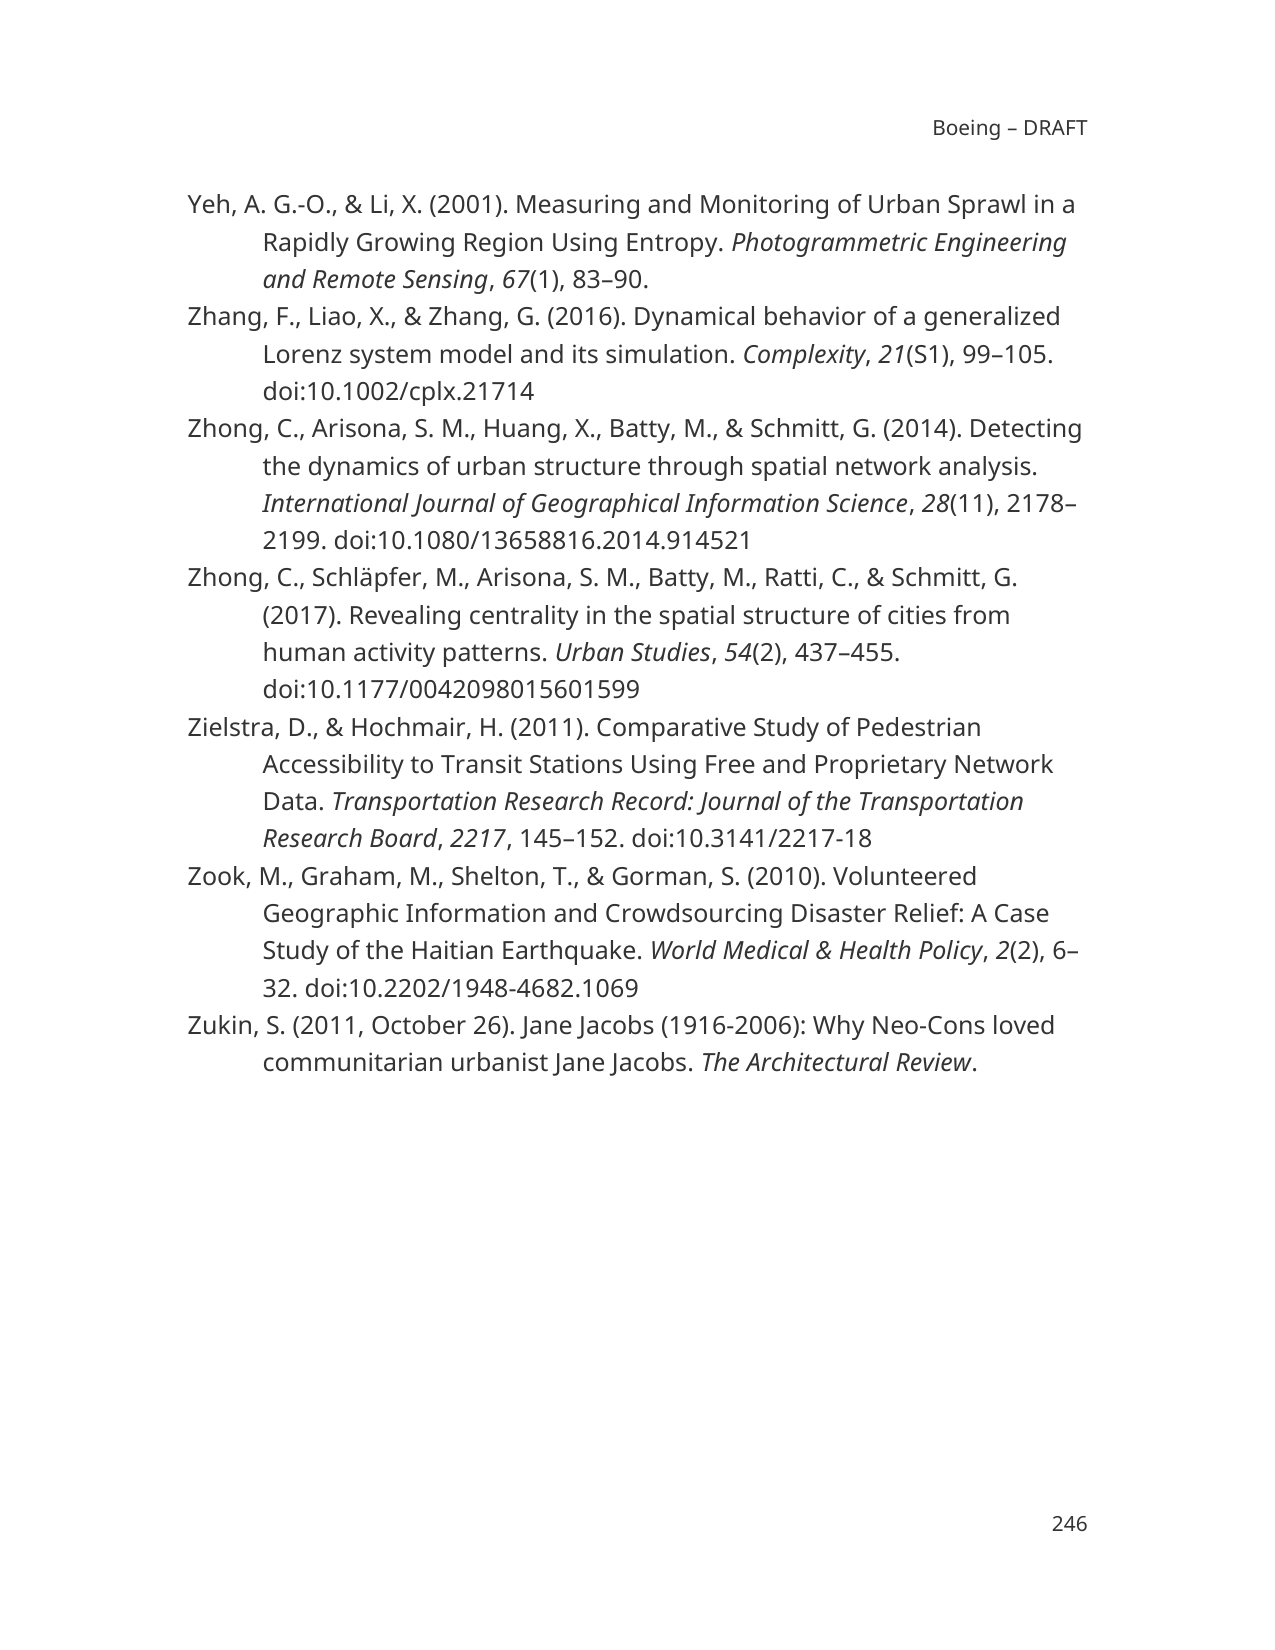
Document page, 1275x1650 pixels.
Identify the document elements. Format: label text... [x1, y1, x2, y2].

text Zielstra, D., & Hochmair, H. (2011). Comparative Study of Pedestrian Accessibility to Transit Stations Using Free and Proprietary Network Data. Transportation Research Record: Journal of the Transportation Research Board, 2217, 145–152. doi:10.3141/2217-18 [187, 709, 1087, 855]
text Zukin, S. (2011, October 26). Jane Jacobs (1916-2006): Why Neo-Cons loved communitarian urbanist Jane Jacobs. The Architectural Review. [187, 1008, 1087, 1079]
text Zook, M., Graham, M., Shelton, T., & Gorman, S. (2010). Volunteered Geographic Information and Crowdsourcing Disaster Relief: A Case Study of the Haitian Earthquake. World Medical & Health Policy, 2(2), 6–32. doi:10.2202/1948-4682.1069 [187, 859, 1087, 1004]
text Zhong, C., Arisona, S. M., Huang, X., Batty, M., & Schmitt, G. (2014). Detecting the dynamics of urban structure through spatial network analysis. International Journal of Geographical Information Science, 28(11), 2178–2199. doi:10.1080/13658816.2014.914521 [187, 411, 1087, 557]
text Zhang, F., Liao, X., & Zhang, G. (2016). Dynamical behavior of a generalized Lorenz system model and its simulation. Complexity, 21(S1), 99–105. doi:10.1002/cplx.21714 [187, 299, 1087, 408]
text Zhong, C., Schläpfer, M., Arisona, S. M., Batty, M., Ratti, C., & Schmitt, G. (2017). Revealing centrality in the spatial structure of cities from human activity patterns. Urban Studies, 54(2), 437–455. doi:10.1177/0042098015601599 [187, 560, 1087, 706]
text Yeh, A. G.-O., & Li, X. (2001). Measuring and Monitoring of Urban Sprawl in a Rapidly Growing Region Using Entropy. Photogrammetric Engineering and Remote Sensing, 67(1), 83–90. [187, 187, 1087, 296]
